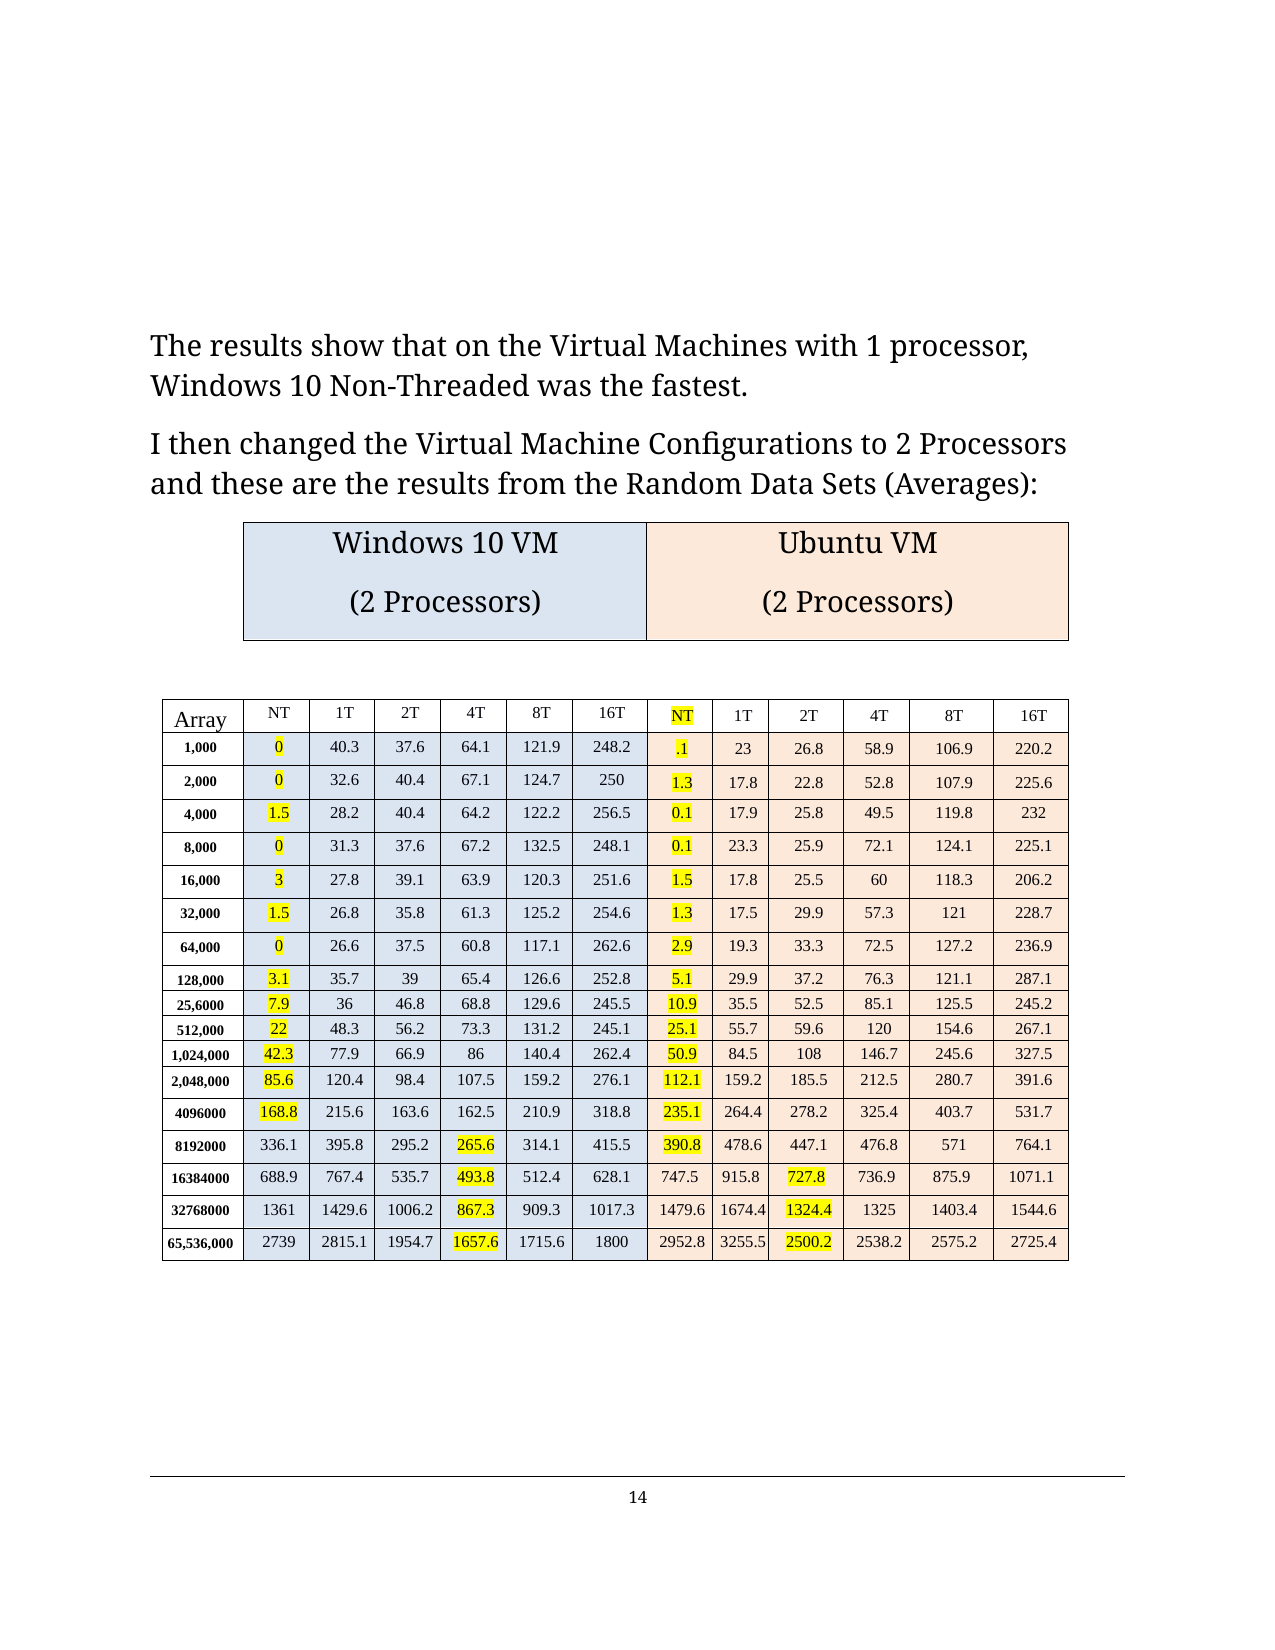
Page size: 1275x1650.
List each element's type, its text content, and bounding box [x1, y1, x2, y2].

table_cell 215.6 [310, 1099, 374, 1130]
table_cell 25.1 [648, 1016, 712, 1040]
table_cell 25.9 [769, 833, 843, 865]
table_cell 256.5 [573, 800, 647, 832]
table_cell 2725.4 [994, 1229, 1068, 1260]
table_cell 55.7 [713, 1016, 768, 1040]
table_cell 52.5 [769, 991, 843, 1015]
table_cell 73.3 [441, 1016, 506, 1040]
table_cell 225.1 [994, 833, 1068, 865]
table_cell 867.3 [441, 1196, 506, 1227]
table_cell 125.2 [507, 899, 572, 932]
table_cell 85.1 [844, 991, 909, 1015]
table_cell 1361 [244, 1196, 309, 1227]
table_cell 106.9 [910, 733, 993, 765]
table_cell 107.5 [441, 1067, 506, 1098]
table_cell 212.5 [844, 1067, 909, 1098]
table_header 8T [507, 700, 572, 732]
table_cell 1.5 [648, 866, 712, 898]
table_cell 478.6 [713, 1131, 768, 1163]
table_cell 1674.4 [713, 1196, 768, 1227]
table_cell 1429.6 [310, 1196, 374, 1227]
table_cell 42.3 [244, 1041, 309, 1066]
table_cell 1544.6 [994, 1196, 1068, 1227]
table_cell 764.1 [994, 1131, 1068, 1163]
table_header 1T [310, 700, 374, 732]
table_cell 117.1 [507, 933, 572, 965]
table_cell 49.5 [844, 800, 909, 832]
table_cell 162.5 [441, 1099, 506, 1130]
table_cell 120.4 [310, 1067, 374, 1098]
table_cell 512.4 [507, 1164, 572, 1195]
table_cell 121 [910, 899, 993, 932]
table_header 4T [441, 700, 506, 732]
table_cell 27.8 [310, 866, 374, 898]
table_cell 37.2 [769, 966, 843, 990]
table_cell 262.4 [573, 1041, 647, 1066]
table_cell 77.9 [310, 1041, 374, 1066]
table_header 16T [573, 700, 647, 732]
table_cell 129.6 [507, 991, 572, 1015]
table_cell 206.2 [994, 866, 1068, 898]
table_cell 415.5 [573, 1131, 647, 1163]
table_cell 254.6 [573, 899, 647, 932]
table_cell 2538.2 [844, 1229, 909, 1260]
table_cell 120 [844, 1016, 909, 1040]
table_cell 76.3 [844, 966, 909, 990]
table_cell 909.3 [507, 1196, 572, 1227]
table_cell 35.5 [713, 991, 768, 1015]
table_cell 36 [310, 991, 374, 1015]
table_cell 747.5 [648, 1164, 712, 1195]
table_cell 318.8 [573, 1099, 647, 1130]
table_cell 225.6 [994, 766, 1068, 799]
table_cell 112.1 [648, 1067, 712, 1098]
table_cell 220.2 [994, 733, 1068, 765]
table_cell 2575.2 [910, 1229, 993, 1260]
table_cell 262.6 [573, 933, 647, 965]
table_cell 17.9 [713, 800, 768, 832]
table_cell .1 [648, 733, 712, 765]
table_cell 245.2 [994, 991, 1068, 1015]
table_cell 37.5 [375, 933, 440, 965]
table_cell 32.6 [310, 766, 374, 799]
table_cell 68.8 [441, 991, 506, 1015]
table_cell 118.3 [910, 866, 993, 898]
table_cell 915.8 [713, 1164, 768, 1195]
table_cell 1.3 [648, 899, 712, 932]
table_cell 121.9 [507, 733, 572, 765]
table_cell 125.5 [910, 991, 993, 1015]
table_cell 60.8 [441, 933, 506, 965]
table_cell 10.9 [648, 991, 712, 1015]
table_header 4T [844, 700, 909, 732]
table_cell 32,000 [163, 899, 243, 932]
table_cell 17.8 [713, 766, 768, 799]
table_header 2T [769, 700, 843, 732]
table_cell 25.5 [769, 866, 843, 898]
table_cell 1403.4 [910, 1196, 993, 1227]
text The results show that on the Virtual Machines with 1 processor, Windows 10 Non-Threaded was the fastest. [150, 325, 1125, 405]
table_cell 1017.3 [573, 1196, 647, 1227]
table_cell 736.9 [844, 1164, 909, 1195]
table_cell 61.3 [441, 899, 506, 932]
table_cell 1006.2 [375, 1196, 440, 1227]
table_cell 127.2 [910, 933, 993, 965]
table_cell 128,000 [163, 966, 243, 990]
table_cell 98.4 [375, 1067, 440, 1098]
table_header Array size izeize [163, 700, 243, 732]
table_cell 1479.6 [648, 1196, 712, 1227]
table_cell 245.5 [573, 991, 647, 1015]
table_cell 72.5 [844, 933, 909, 965]
table_cell 276.1 [573, 1067, 647, 1098]
table_cell 236.9 [994, 933, 1068, 965]
table_cell 447.1 [769, 1131, 843, 1163]
table_cell 33.3 [769, 933, 843, 965]
table_cell 628.1 [573, 1164, 647, 1195]
table_cell 7.9 [244, 991, 309, 1015]
table_cell 52.8 [844, 766, 909, 799]
table_cell 248.1 [573, 833, 647, 865]
table_cell 58.9 [844, 733, 909, 765]
table_cell 67.1 [441, 766, 506, 799]
table_cell 1.5 [244, 899, 309, 932]
table_cell 0 [244, 933, 309, 965]
table_cell 39 [375, 966, 440, 990]
table_cell 3 [244, 866, 309, 898]
table_header 16T [994, 700, 1068, 732]
table_cell 0 [244, 833, 309, 865]
table_cell 531.7 [994, 1099, 1068, 1130]
table_cell 35.7 [310, 966, 374, 990]
table_cell 476.8 [844, 1131, 909, 1163]
table_cell 248.2 [573, 733, 647, 765]
table_cell 37.6 [375, 833, 440, 865]
table_cell 252.8 [573, 966, 647, 990]
table_cell 132.5 [507, 833, 572, 865]
table_cell 228.7 [994, 899, 1068, 932]
table_cell 3.1 [244, 966, 309, 990]
table_cell 0.1 [648, 833, 712, 865]
table_cell 2952.8 [648, 1229, 712, 1260]
table_cell 48.3 [310, 1016, 374, 1040]
table_cell 2,048,000 [163, 1067, 243, 1098]
table_cell 107.9 [910, 766, 993, 799]
table_cell 325.4 [844, 1099, 909, 1130]
table_cell 295.2 [375, 1131, 440, 1163]
table_cell 65,536,000 [163, 1229, 243, 1260]
table_cell 26.8 [769, 733, 843, 765]
table_cell 120.3 [507, 866, 572, 898]
table_cell 1,000 [163, 733, 243, 765]
table_cell 23.3 [713, 833, 768, 865]
table_cell 16,000 [163, 866, 243, 898]
table_header 1T [713, 700, 768, 732]
table_cell 688.9 [244, 1164, 309, 1195]
table_cell 67.2 [441, 833, 506, 865]
table_cell 146.7 [844, 1041, 909, 1066]
table_cell 0 [244, 733, 309, 765]
table_cell 22.8 [769, 766, 843, 799]
table_cell 37.6 [375, 733, 440, 765]
table_header Ubuntu VM (2 Processors) [647, 523, 1068, 639]
table_cell 251.6 [573, 866, 647, 898]
table_cell 245.1 [573, 1016, 647, 1040]
table_cell 64,000 [163, 933, 243, 965]
table_cell 2,000 [163, 766, 243, 799]
table_cell 29.9 [713, 966, 768, 990]
table_cell 46.8 [375, 991, 440, 1015]
table_cell 1954.7 [375, 1229, 440, 1260]
table_cell 86 [441, 1041, 506, 1066]
table_cell 493.8 [441, 1164, 506, 1195]
table_cell 17.8 [713, 866, 768, 898]
table_cell 0.1 [648, 800, 712, 832]
table_header 8T [910, 700, 993, 732]
table_cell 391.6 [994, 1067, 1068, 1098]
table_header NT [648, 700, 712, 732]
table_cell 4096000 [163, 1099, 243, 1130]
table_cell 1800 [573, 1229, 647, 1260]
table_cell 512,000 [163, 1016, 243, 1040]
text I then changed the Virtual Machine Configurations to 2 Processors and these are the results from the Random Data Sets (Averages): [150, 423, 1125, 503]
table_cell 66.9 [375, 1041, 440, 1066]
table_cell 2815.1 [310, 1229, 374, 1260]
table_cell 140.4 [507, 1041, 572, 1066]
table_cell 56.2 [375, 1016, 440, 1040]
table_cell 122.2 [507, 800, 572, 832]
table_cell 1071.1 [994, 1164, 1068, 1195]
table_cell 119.8 [910, 800, 993, 832]
table_cell 2500.2 [769, 1229, 843, 1260]
table_cell 17.5 [713, 899, 768, 932]
table_cell 40.4 [375, 800, 440, 832]
table_cell 16384000 [163, 1164, 243, 1195]
table_cell 314.1 [507, 1131, 572, 1163]
table_cell 8,000 [163, 833, 243, 865]
table_cell 65.4 [441, 966, 506, 990]
table_cell 60 [844, 866, 909, 898]
table_cell 28.2 [310, 800, 374, 832]
table_cell 85.6 [244, 1067, 309, 1098]
table_cell 121.1 [910, 966, 993, 990]
table_cell 131.2 [507, 1016, 572, 1040]
table_cell 287.1 [994, 966, 1068, 990]
table_cell 875.9 [910, 1164, 993, 1195]
table_cell 126.6 [507, 966, 572, 990]
table_cell 265.6 [441, 1131, 506, 1163]
table_cell 108 [769, 1041, 843, 1066]
table_cell 35.8 [375, 899, 440, 932]
table_cell 8192000 [163, 1131, 243, 1163]
table_cell 1.3 [648, 766, 712, 799]
table_cell 390.8 [648, 1131, 712, 1163]
table_cell 0 [244, 766, 309, 799]
table_cell 29.9 [769, 899, 843, 932]
table_cell 31.3 [310, 833, 374, 865]
table_cell 232 [994, 800, 1068, 832]
table_cell 278.2 [769, 1099, 843, 1130]
table_cell 32768000 [163, 1196, 243, 1227]
table_cell 2739 [244, 1229, 309, 1260]
table_cell 64.2 [441, 800, 506, 832]
table_cell 1.5 [244, 800, 309, 832]
table_cell 168.8 [244, 1099, 309, 1130]
table_cell 336.1 [244, 1131, 309, 1163]
table_header NT [244, 700, 309, 732]
table_cell 395.8 [310, 1131, 374, 1163]
table_cell 1324.4 [769, 1196, 843, 1227]
table_cell 280.7 [910, 1067, 993, 1098]
table_header Windows 10 VM (2 Processors) [244, 523, 646, 639]
table_cell 84.5 [713, 1041, 768, 1066]
table_cell 403.7 [910, 1099, 993, 1130]
table_cell 1657.6 [441, 1229, 506, 1260]
table_cell 327.5 [994, 1041, 1068, 1066]
table_cell 1325 [844, 1196, 909, 1227]
table_cell 19.3 [713, 933, 768, 965]
table_cell 39.1 [375, 866, 440, 898]
table_cell 5.1 [648, 966, 712, 990]
table_cell 210.9 [507, 1099, 572, 1130]
table_cell 264.4 [713, 1099, 768, 1130]
table_cell 159.2 [507, 1067, 572, 1098]
table_cell 72.1 [844, 833, 909, 865]
table_cell 64.1 [441, 733, 506, 765]
table_cell 23 [713, 733, 768, 765]
table_cell 22 [244, 1016, 309, 1040]
table_cell 163.6 [375, 1099, 440, 1130]
table_cell 26.8 [310, 899, 374, 932]
table_cell 4,000 [163, 800, 243, 832]
table_cell 63.9 [441, 866, 506, 898]
table_cell 235.1 [648, 1099, 712, 1130]
table_cell 25.8 [769, 800, 843, 832]
table_cell 245.6 [910, 1041, 993, 1066]
table_cell 571 [910, 1131, 993, 1163]
table_cell 57.3 [844, 899, 909, 932]
table_cell 50.9 [648, 1041, 712, 1066]
table_cell 1,024,000 [163, 1041, 243, 1066]
table_cell 154.6 [910, 1016, 993, 1040]
table_cell 40.4 [375, 766, 440, 799]
table_cell 25,6000 [163, 991, 243, 1015]
table_cell 124.7 [507, 766, 572, 799]
table_cell 159.2 [713, 1067, 768, 1098]
table_cell 40.3 [310, 733, 374, 765]
table_cell 250 [573, 766, 647, 799]
table_cell 185.5 [769, 1067, 843, 1098]
table_cell 767.4 [310, 1164, 374, 1195]
table_cell 2.9 [648, 933, 712, 965]
table_cell 124.1 [910, 833, 993, 865]
table_cell 727.8 [769, 1164, 843, 1195]
table_cell 267.1 [994, 1016, 1068, 1040]
table_cell 26.6 [310, 933, 374, 965]
table_cell 1715.6 [507, 1229, 572, 1260]
table_cell 3255.5 [713, 1229, 768, 1260]
table_header 2T [375, 700, 440, 732]
table_cell 535.7 [375, 1164, 440, 1195]
table_cell 59.6 [769, 1016, 843, 1040]
